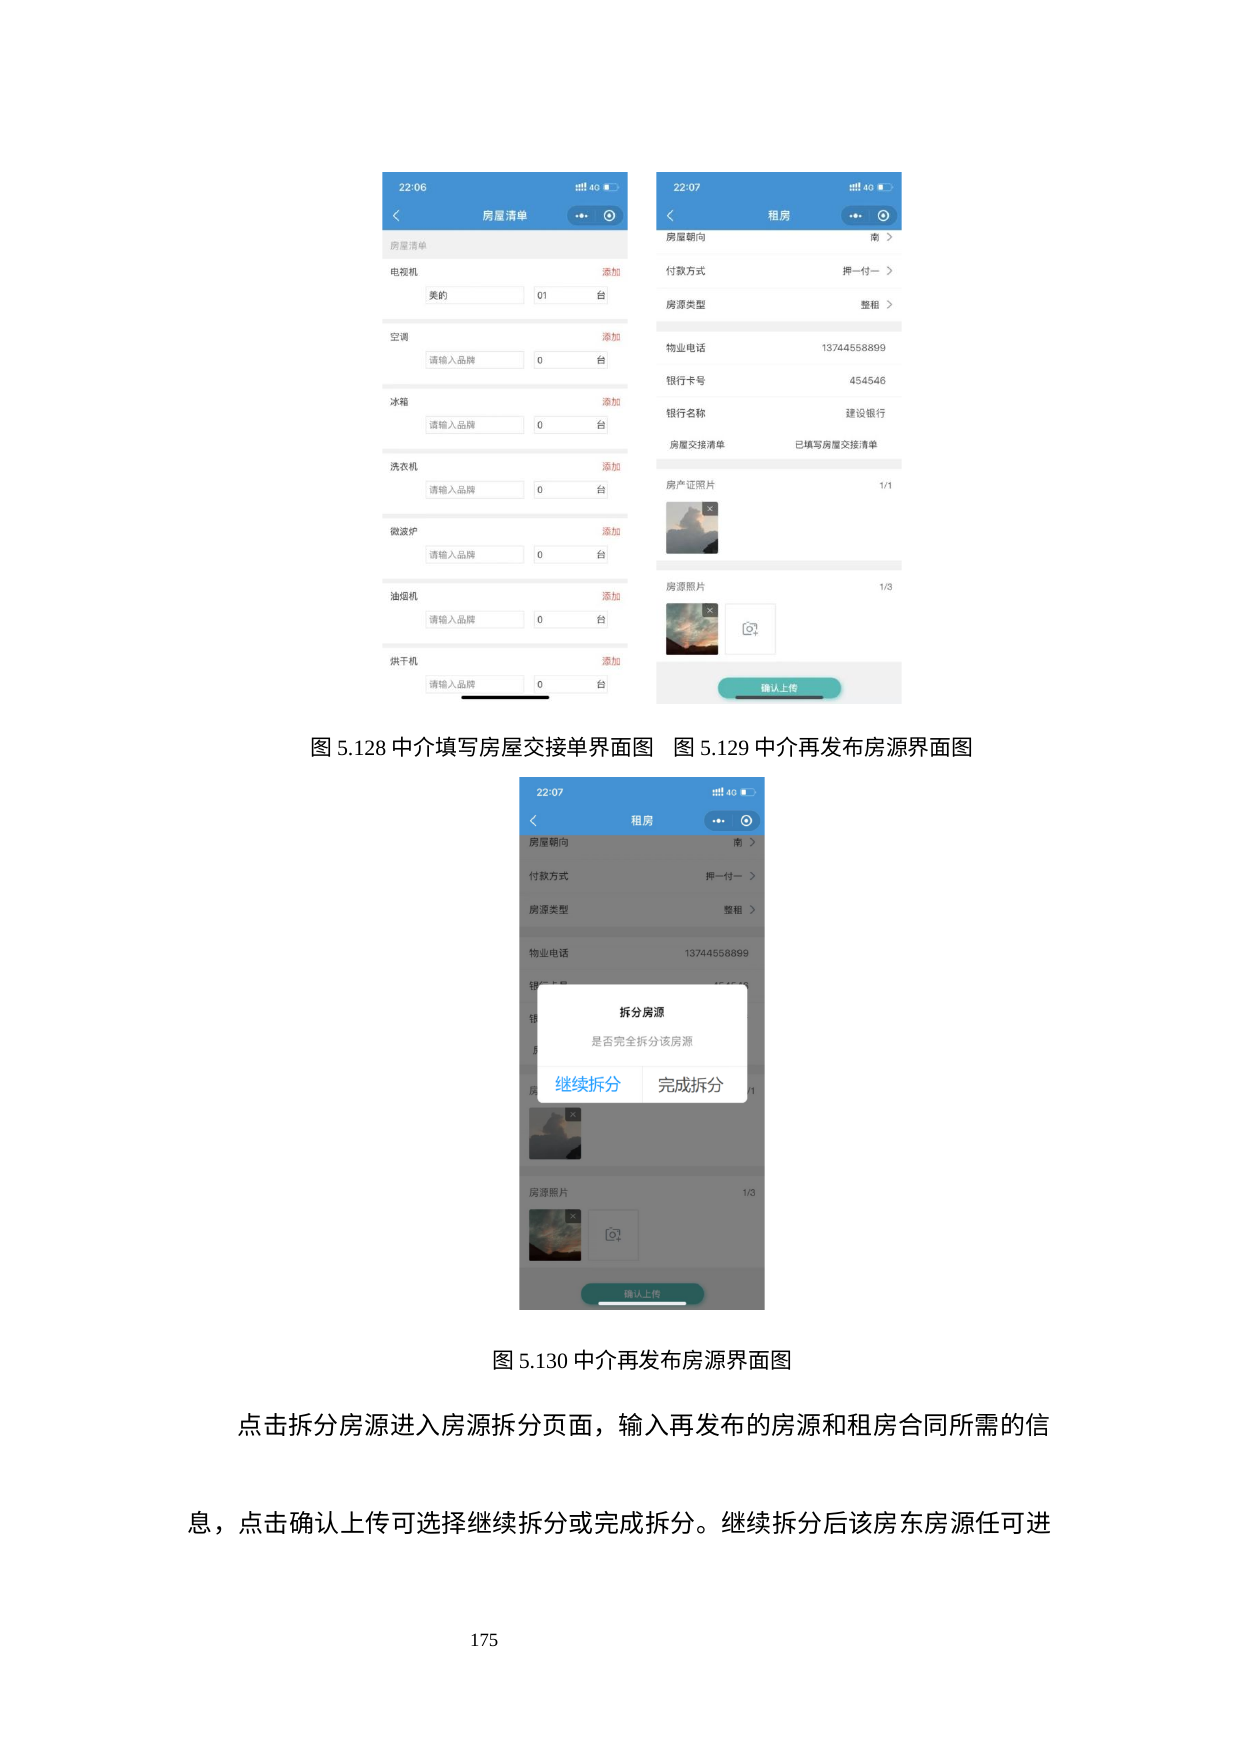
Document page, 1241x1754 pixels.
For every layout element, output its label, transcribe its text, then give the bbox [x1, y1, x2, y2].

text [187, 1391, 1053, 1554]
text 图5.130 中介再发布房源界面图 [187, 1343, 1053, 1375]
picture [519, 777, 765, 1310]
picture [382, 172, 628, 704]
picture [656, 172, 902, 704]
text 图5.128 中介填写房屋交接单界面图 图5.129 中介再发布房源界面图 [187, 729, 1053, 762]
